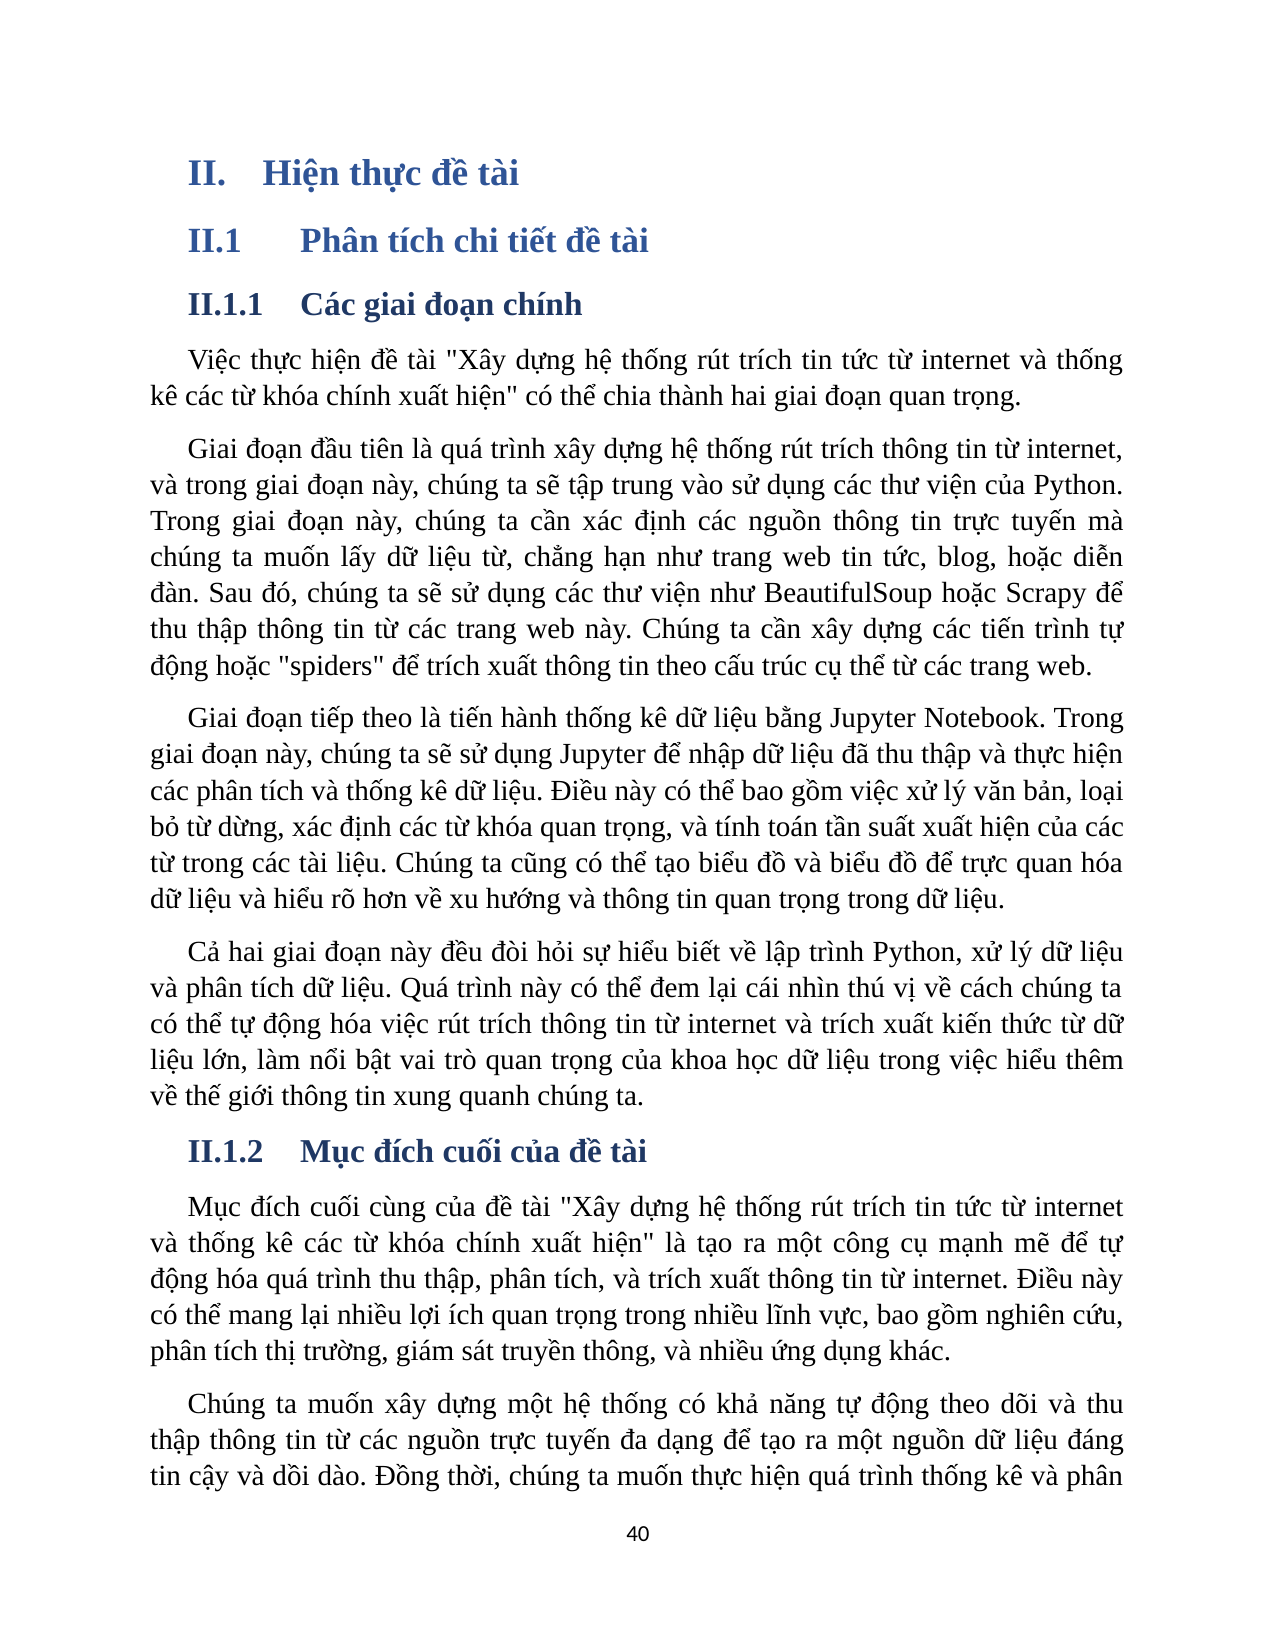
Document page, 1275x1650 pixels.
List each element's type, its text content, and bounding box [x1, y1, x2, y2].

subtitle Phân tích chi tiết đề tài [187, 219, 1125, 260]
text Giai đoạn đầu tiên là quá trình xây dựng hệ thống rút trích thông tin từ internet, và trong giai đoạn này, chúng ta sẽ tập trung vào sử dụng các thư viện của Python. Trong giai đoạn này, chúng ta cần xác định các nguồn thông tin trực tuyến mà chúng ta muốn lấy dữ liệu từ, chẳng hạn như trang web tin tức, blog, hoặc diễn đàn. Sau đó, chúng ta sẽ sử dụng các thư viện như BeautifulSoup hoặc Scrapy để thu thập thông tin từ các trang web này. Chúng ta cần xây dựng các tiến trình tự động hoặc "spiders" để trích xuất thông tin theo cấu trúc cụ thể từ các trang web. [150, 431, 1125, 681]
text Giai đoạn tiếp theo là tiến hành thống kê dữ liệu bằng Jupyter Notebook. Trong giai đoạn này, chúng ta sẽ sử dụng Jupyter để nhập dữ liệu đã thu thập và thực hiện các phân tích và thống kê dữ liệu. Điều này có thể bao gồm việc xử lý văn bản, loại bỏ từ dừng, xác định các từ khóa quan trọng, và tính toán tần suất xuất hiện của các từ trong các tài liệu. Chúng ta cũng có thể tạo biểu đồ và biểu đồ để trực quan hóa dữ liệu và hiểu rõ hơn về xu hướng và thông tin quan trọng trong dữ liệu. [150, 700, 1125, 915]
text Mục đích cuối cùng của đề tài "Xây dựng hệ thống rút trích tin tức từ internet và thống kê các từ khóa chính xuất hiện" là tạo ra một công cụ mạnh mẽ để tự động hóa quá trình thu thập, phân tích, và trích xuất thông tin từ internet. Điều này có thể mang lại nhiều lợi ích quan trọng trong nhiều lĩnh vực, bao gồm nghiên cứu, phân tích thị trường, giám sát truyền thông, và nhiều ứng dụng khác. [150, 1189, 1125, 1367]
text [150, 1386, 1125, 1492]
text Cả hai giai đoạn này đều đòi hỏi sự hiểu biết về lập trình Python, xử lý dữ liệu và phân tích dữ liệu. Quá trình này có thể đem lại cái nhìn thú vị về cách chúng ta có thể tự động hóa việc rút trích thông tin từ internet và trích xuất kiến thức từ dữ liệu lớn, làm nổi bật vai trò quan trọng của khoa học dữ liệu trong việc hiểu thêm về thế giới thông tin xung quanh chúng ta. [150, 934, 1125, 1112]
subtitle Các giai đoạn chính [187, 284, 1125, 323]
text Việc thực hiện đề tài "Xây dựng hệ thống rút trích tin tức từ internet và thống kê các từ khóa chính xuất hiện" có thể chia thành hai giai đoạn quan trọng. [150, 342, 1125, 411]
subtitle Mục đích cuối của đề tài [187, 1131, 1125, 1170]
subtitle Hiện thực đề tài [187, 150, 1125, 193]
